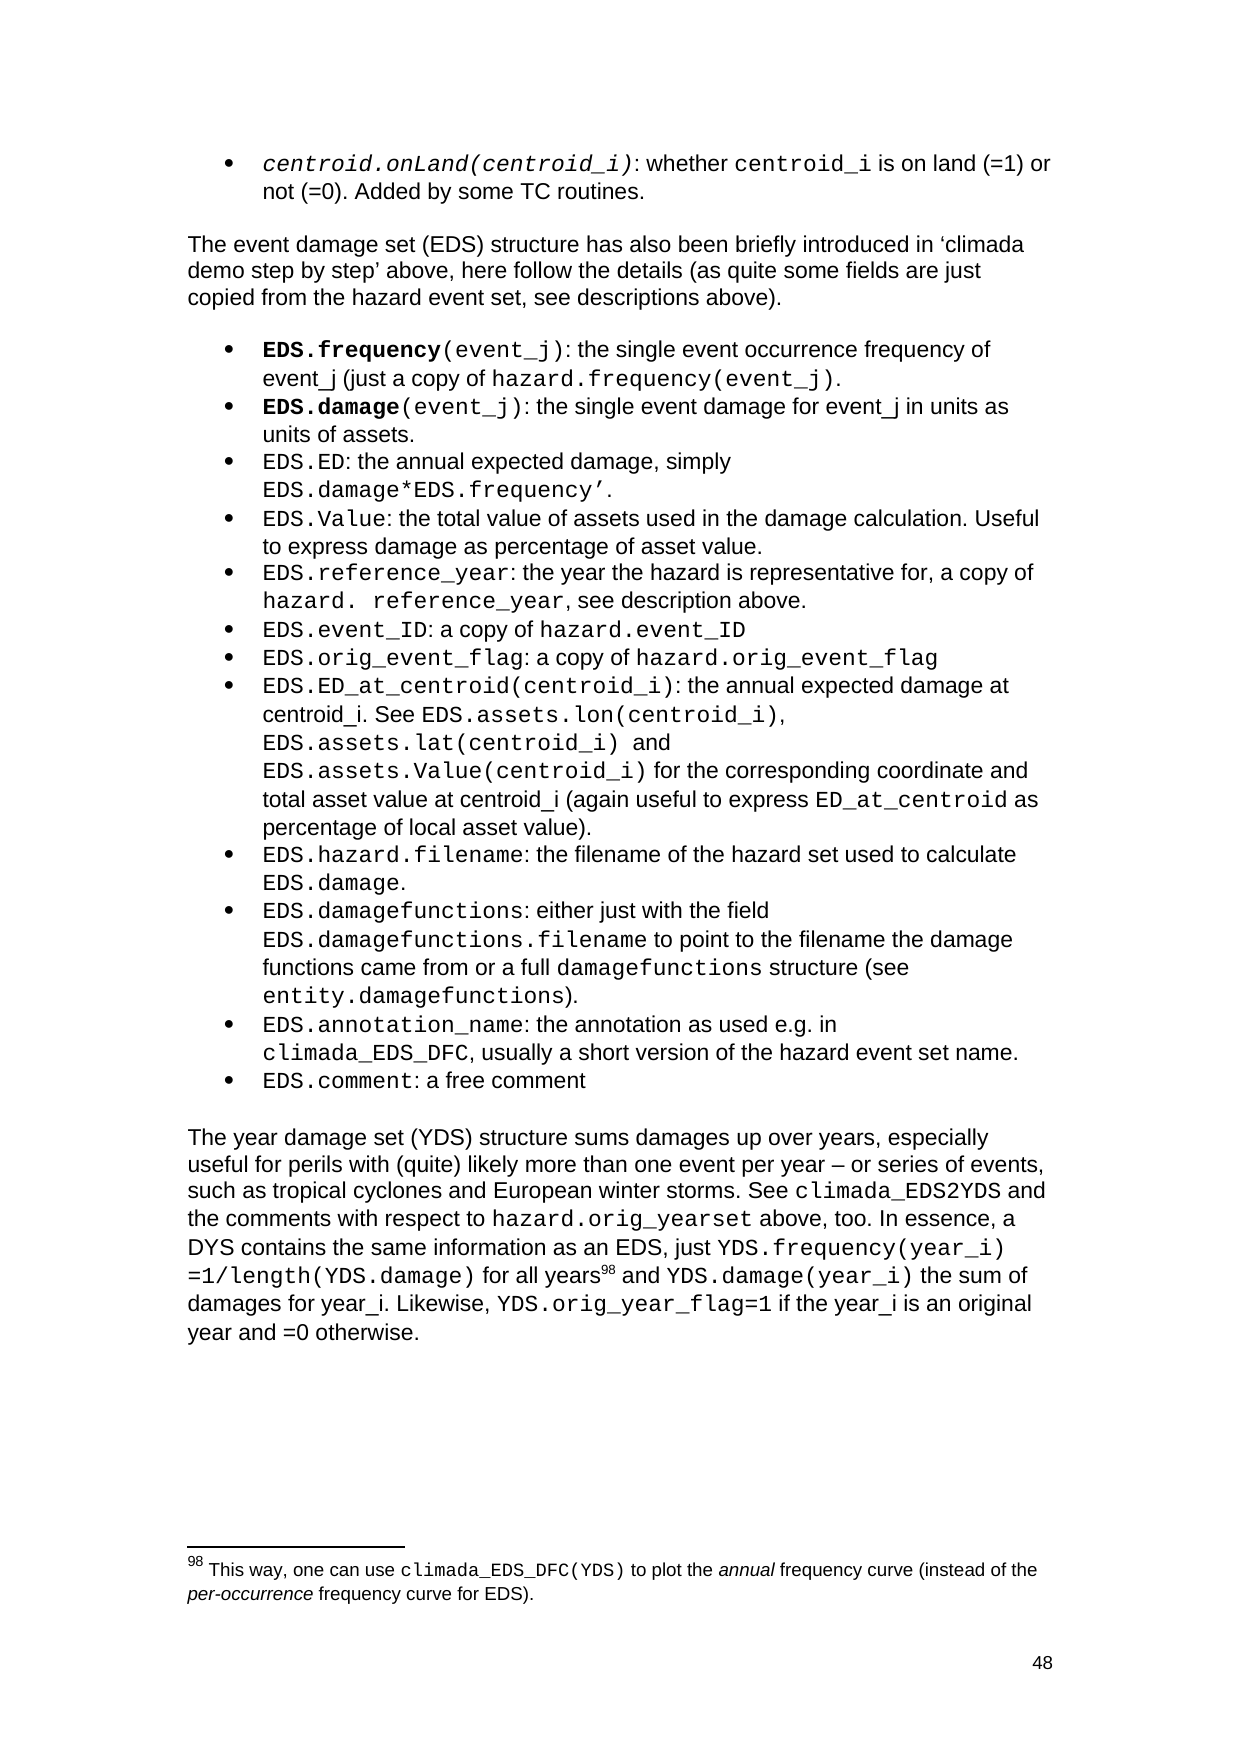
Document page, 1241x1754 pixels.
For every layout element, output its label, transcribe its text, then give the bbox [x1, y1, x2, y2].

text The event damage set (EDS) structure has also been briefly introduced in ‘climada demo step by step’ above, here follow the details (as quite some fields are just copied from the hazard event set, see descriptions above). [187, 231, 1053, 310]
list EDS.event_ID: a copy of hazard.event_ID [225, 616, 1053, 644]
list EDS.comment: a free comment [225, 1067, 1053, 1096]
list centroid.onLand(centroid_i): whether centroid_i is on land (=1) or not (=0). Added by some TC routines. [225, 150, 1053, 205]
list EDS.Value: the total value of assets used in the damage calculation. Useful to express damage as percentage of asset value. [225, 504, 1053, 559]
list EDS.damagefunctions: either just with the field EDS.damagefunctions.filename to point to the filename the damage functions came from or a full damagefunctions structure (see entity.damagefunctions). [225, 897, 1053, 1011]
list EDS.annotation_name: the annotation as used e.g. in climada_EDS_DFC, usually a short version of the hazard event set name. [225, 1011, 1053, 1067]
list EDS.damage(event_j): the single event damage for event_j in units as units of assets. [225, 393, 1053, 448]
list EDS.frequency(event_j): the single event occurrence frequency of event_j (just a copy of hazard.frequency(event_j). [225, 336, 1053, 393]
list EDS.ED: the annual expected damage, simply EDS.damage*EDS.frequency’. [225, 448, 1053, 504]
list EDS.reference_year: the year the hazard is representative for, a copy of hazard. reference_year, see description above. [225, 559, 1053, 616]
text The year damage set (YDS) structure sums damages up over years, especially useful for perils with (quite) likely more than one event per year – or series of events, such as tropical cyclones and European winter storms. See climada_EDS2YDS and the comments with respect to hazard.orig_yearset above, too. In essence, a DYS contains the same information as an EDS, just YDS.frequency(year_i) =1/length(YDS.damage) for all years and YDS.damage(year_i) the sum of damages for year_i. Likewise, YDS.orig_year_flag=1 if the year_i is an original year and =0 otherwise. [187, 1124, 1053, 1345]
list EDS.hazard.filename: the filename of the hazard set used to calculate EDS.damage. [225, 841, 1053, 897]
list EDS.orig_event_flag: a copy of hazard.orig_event_flag [225, 644, 1053, 672]
list EDS.ED_at_centroid(centroid_i): the annual expected damage at centroid_i. See EDS.assets.lon(centroid_i), EDS.assets.lat(centroid_i) and EDS.assets.Value(centroid_i) for the corresponding coordinate and total asset value at centroid_i (again useful to express ED_at_centroid as percentage of local asset value). [225, 672, 1053, 841]
